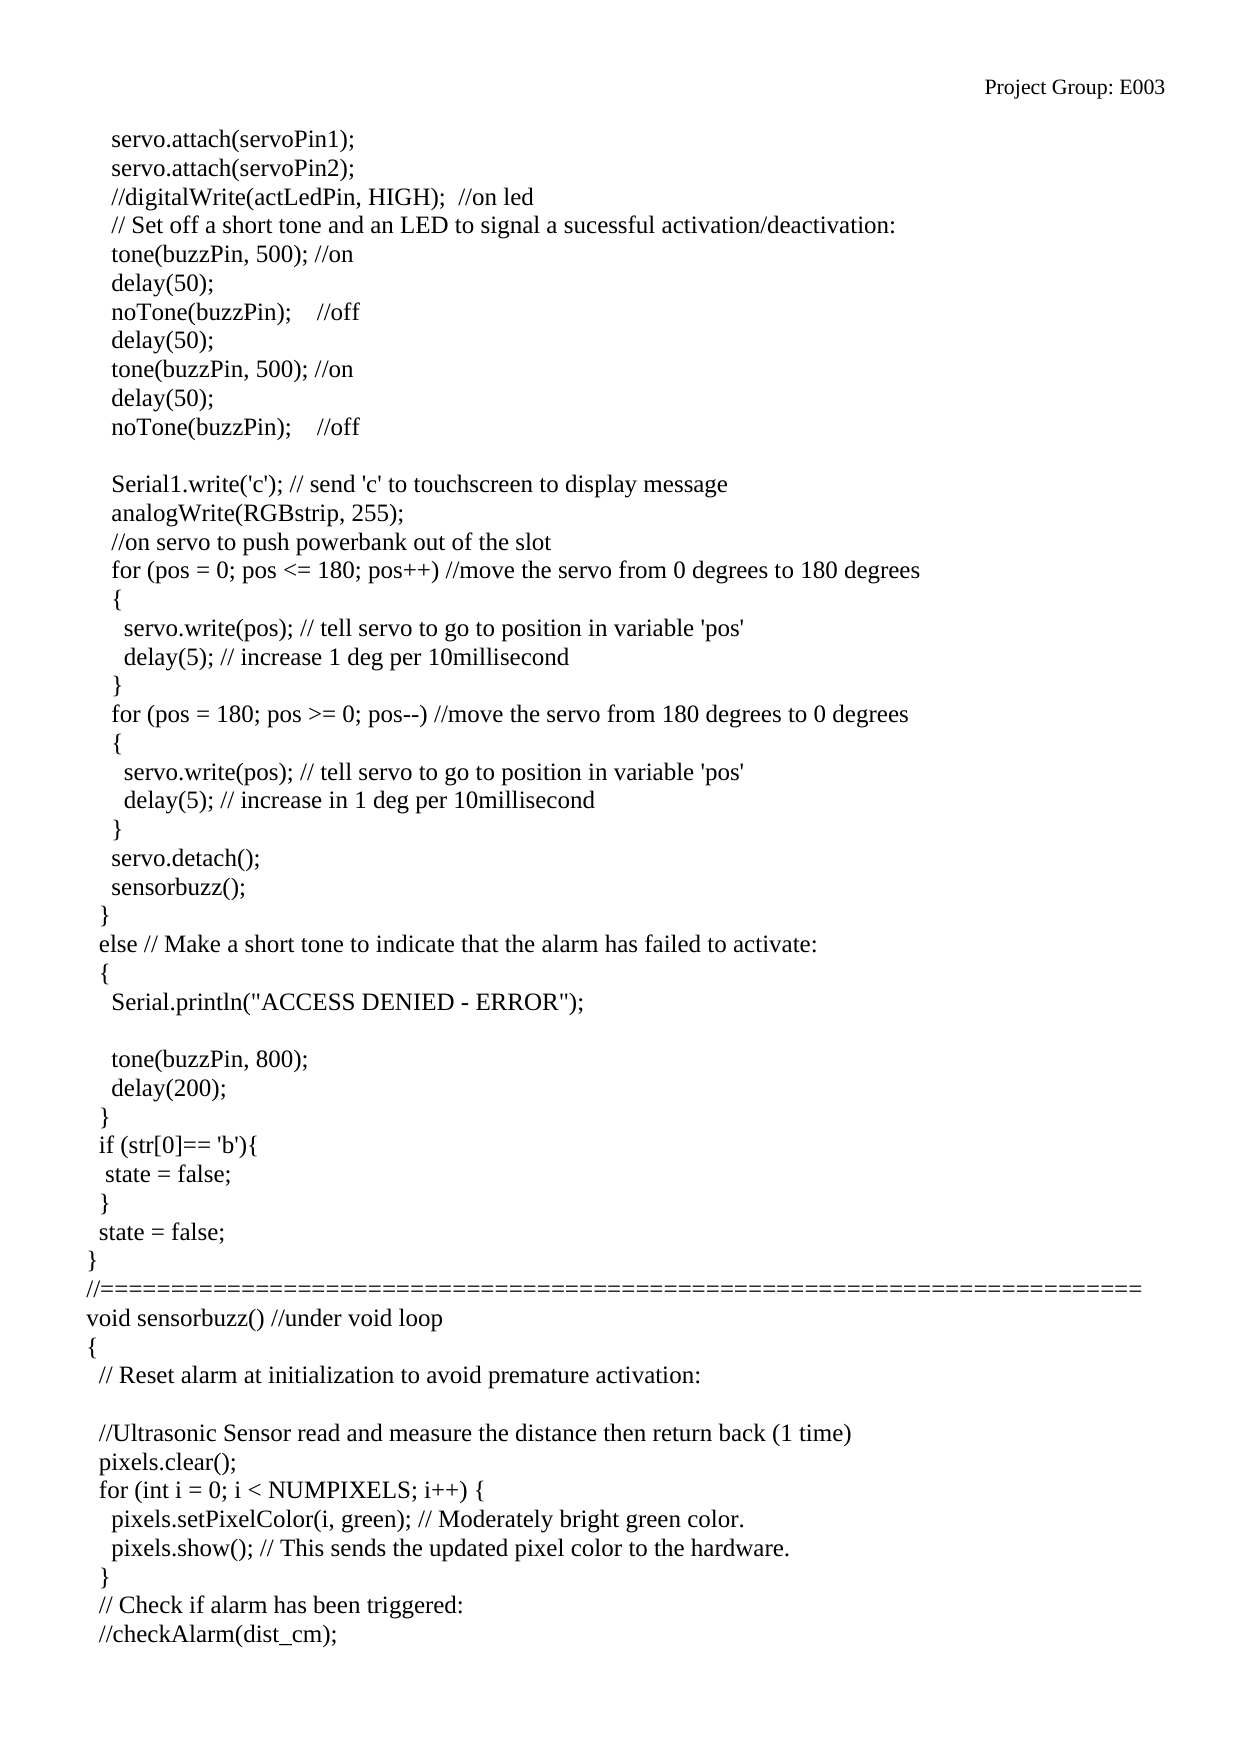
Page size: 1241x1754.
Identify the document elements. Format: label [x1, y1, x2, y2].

table_header [75, 124, 1165, 1648]
